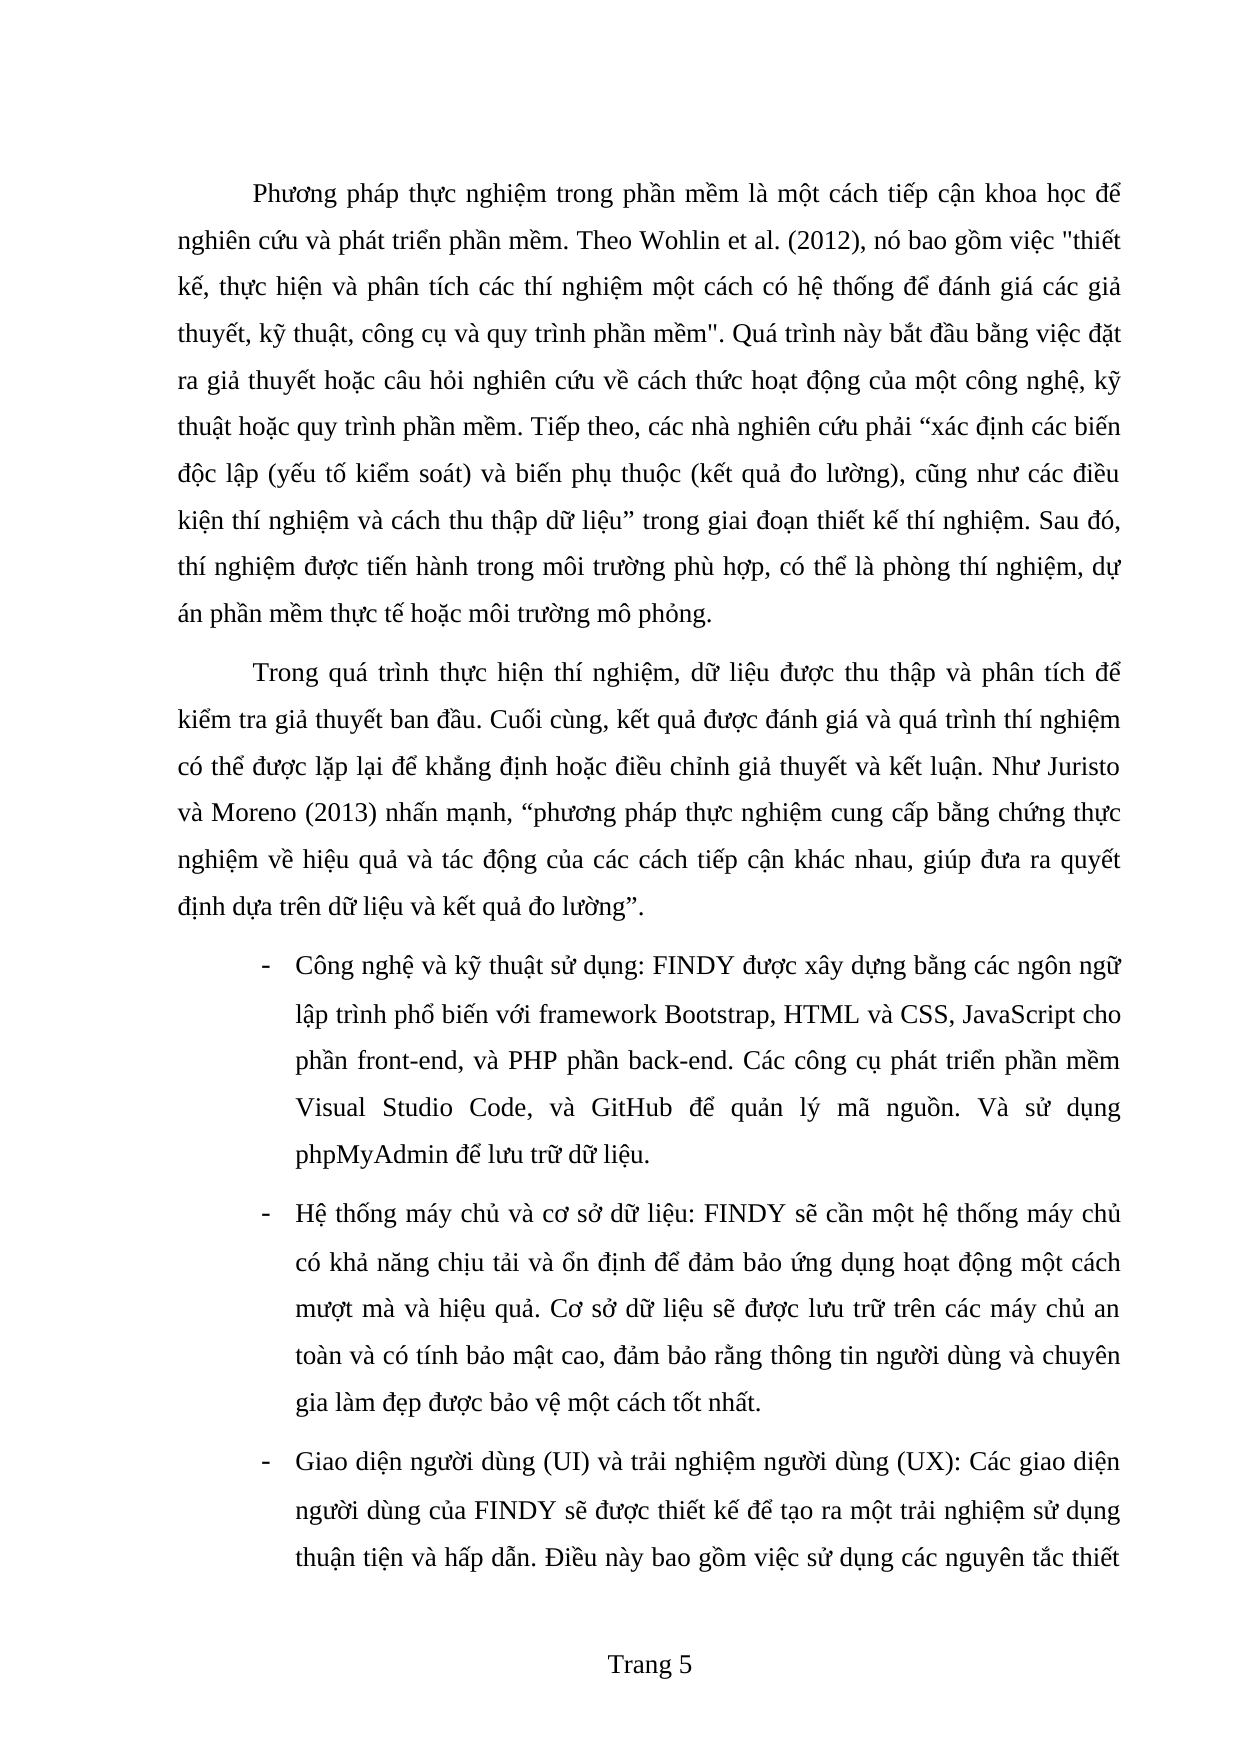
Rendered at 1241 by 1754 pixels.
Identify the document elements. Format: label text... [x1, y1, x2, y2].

text Phương pháp thực nghiệm trong phần mềm là một cách tiếp cận khoa học để nghiên cứu và phát triển phần mềm. Theo Wohlin et al. (2012), nó bao gồm việc "thiết kế, thực hiện và phân tích các thí nghiệm một cách có hệ thống để đánh giá các giả thuyết, kỹ thuật, công cụ và quy trình phần mềm". Quá trình này bắt đầu bằng việc đặt ra giả thuyết hoặc câu hỏi nghiên cứu về cách thức hoạt động của một công nghệ, kỹ thuật hoặc quy trình phần mềm. Tiếp theo, các nhà nghiên cứu phải “xác định các biến độc lập (yếu tố kiểm soát) và biến phụ thuộc (kết quả đo lường), cũng như các điều kiện thí nghiệm và cách thu thập dữ liệu” trong giai đoạn thiết kế thí nghiệm. Sau đó, thí nghiệm được tiến hành trong môi trường phù hợp, có thể là phòng thí nghiệm, dự án phần mềm thực tế hoặc môi trường mô phỏng. [177, 177, 1122, 628]
list Hệ thống máy chủ và cơ sở dữ liệu: FINDY sẽ cần một hệ thống máy chủ có khả năng chịu tải và ổn định để đảm bảo ứng dụng hoạt động một cách mượt mà và hiệu quả. Cơ sở dữ liệu sẽ được lưu trữ trên các máy chủ an toàn và có tính bảo mật cao, đảm bảo rằng thông tin người dùng và chuyên gia làm đẹp được bảo vệ một cách tốt nhất. [258, 1197, 1122, 1417]
list Công nghệ và kỹ thuật sử dụng: FINDY được xây dựng bằng các ngôn ngữ lập trình phổ biến với framework Bootstrap, HTML và CSS, JavaScript cho phần front-end, và PHP phần back-end. Các công cụ phát triển phần mềm Visual Studio Code, và GitHub để quản lý mã nguồn. Và sử dụng phpMyAdmin để lưu trữ dữ liệu. [258, 949, 1122, 1169]
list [258, 1445, 1122, 1572]
text Trong quá trình thực hiện thí nghiệm, dữ liệu được thu thập và phân tích để kiểm tra giả thuyết ban đầu. Cuối cùng, kết quả được đánh giá và quá trình thí nghiệm có thể được lặp lại để khẳng định hoặc điều chỉnh giả thuyết và kết luận. Như Juristo và Moreno (2013) nhấn mạnh, “phương pháp thực nghiệm cung cấp bằng chứng thực nghiệm về hiệu quả và tác động của các cách tiếp cận khác nhau, giúp đưa ra quyết định dựa trên dữ liệu và kết quả đo lường”. [177, 656, 1122, 921]
